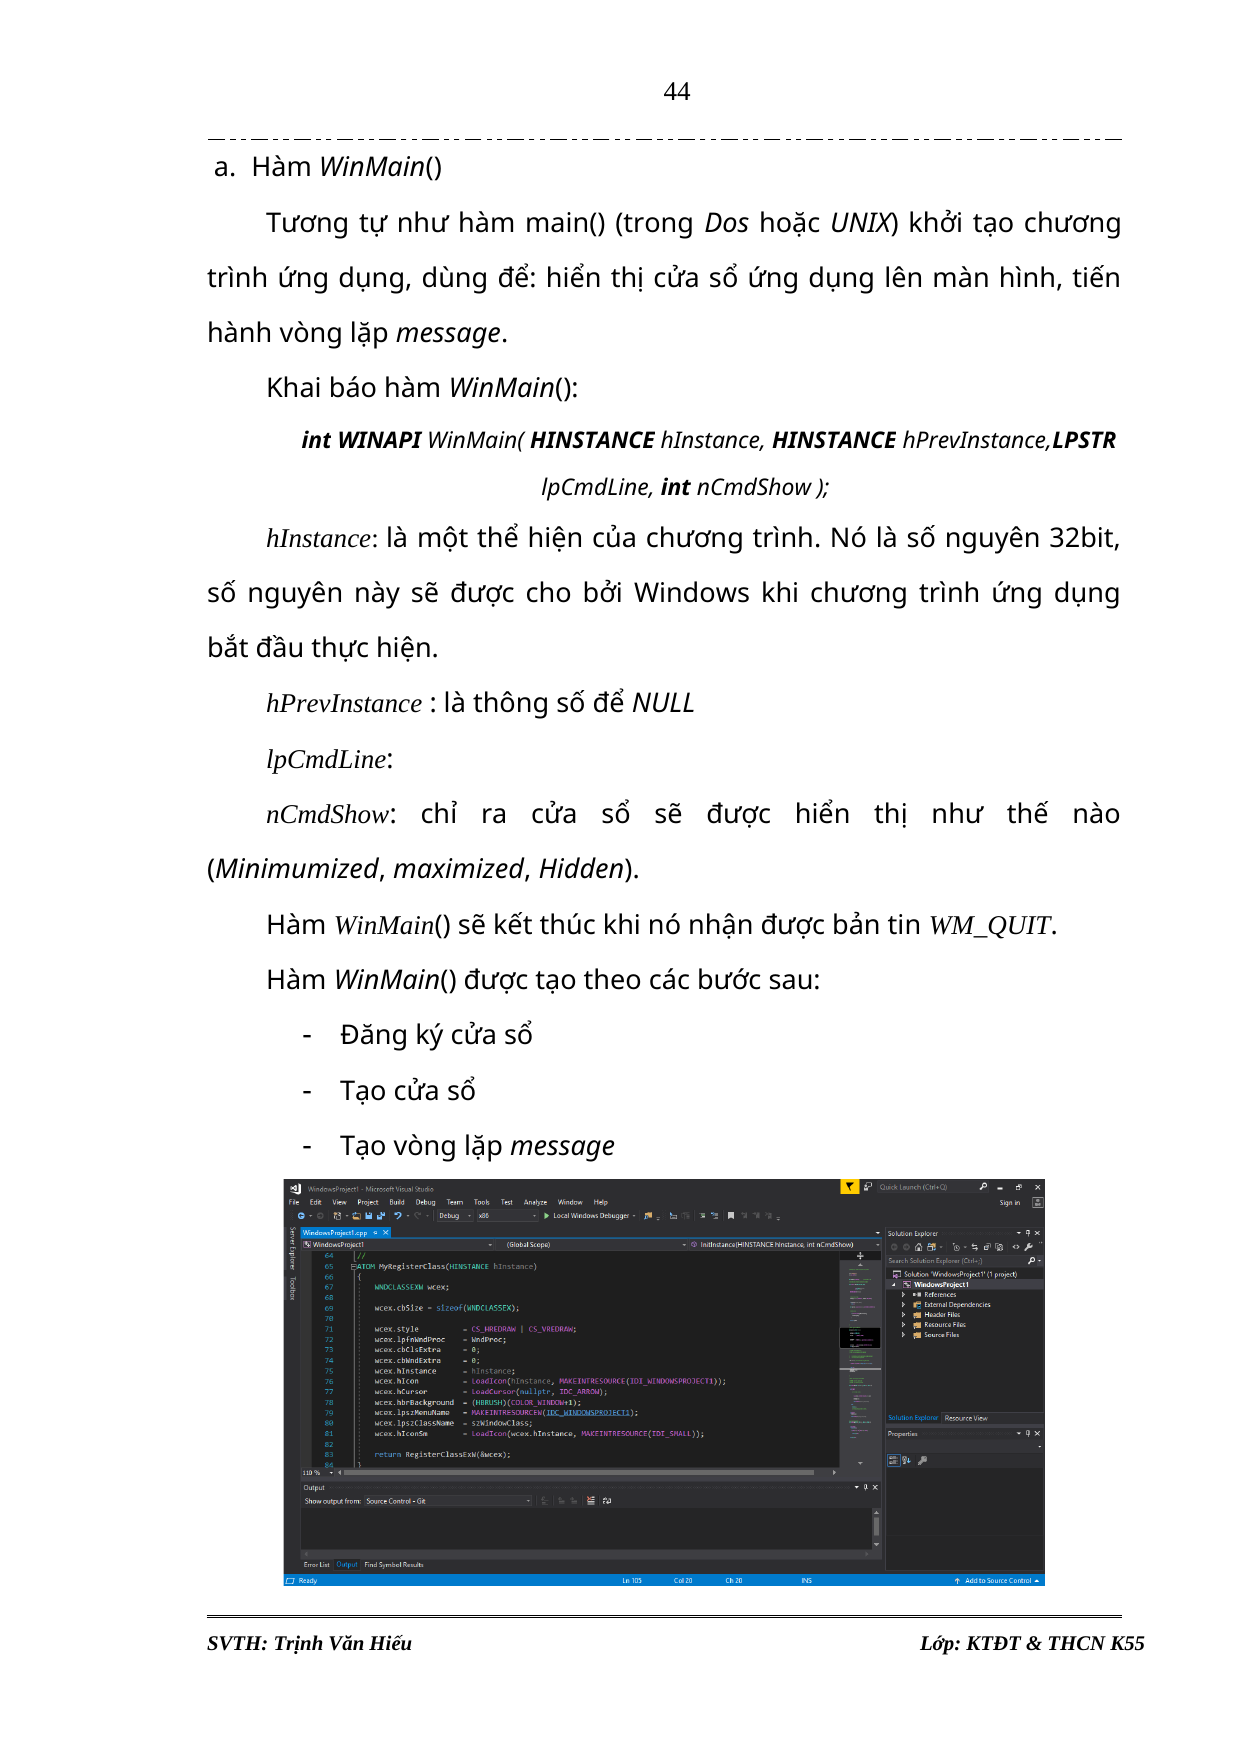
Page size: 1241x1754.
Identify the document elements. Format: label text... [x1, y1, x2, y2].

list lpCmdLine: [207, 739, 1122, 776]
list Đăng ký cửa sổ [302, 1016, 1122, 1053]
text int WINAPI WinMain( HINSTANCE hInstance, HINSTANCE hPrevInstance,LPSTR lpCmdLine, int nCmdShow ); [251, 424, 1122, 502]
picture [283, 1179, 1045, 1586]
list Tương tự như hàm main() (trong Dos hoặc UNIX) khởi tạo chương trình ứng dụng, dùng để: hiển thị cửa sổ ứng dụng lên màn hình, tiến hành vòng lặp message. [207, 203, 1122, 351]
list hPrevInstance : là thông số để NULL [207, 684, 1122, 721]
list Tạo cửa sổ [302, 1071, 1122, 1108]
list Hàm WinMain() sẽ kết thúc khi nó nhận được bản tin WM_QUIT. [207, 905, 1122, 942]
list hInstance: là một thể hiện của chương trình. Nó là số nguyên 32bit, số nguyên này sẽ được cho bởi Windows khi chương trình ứng dụng bắt đầu thực hiện. [207, 518, 1122, 666]
list Hàm WinMain() được tạo theo các bước sau: [207, 961, 1122, 997]
list Hàm WinMain() [214, 148, 1122, 184]
list Khai báo hàm WinMain(): [207, 369, 1122, 406]
list Tạo vòng lặp message [302, 1126, 1122, 1163]
list nCmdShow: chỉ ra cửa sổ sẽ được hiển thị như thế nào (Minimumized, maximized, Hidden). [207, 794, 1122, 887]
